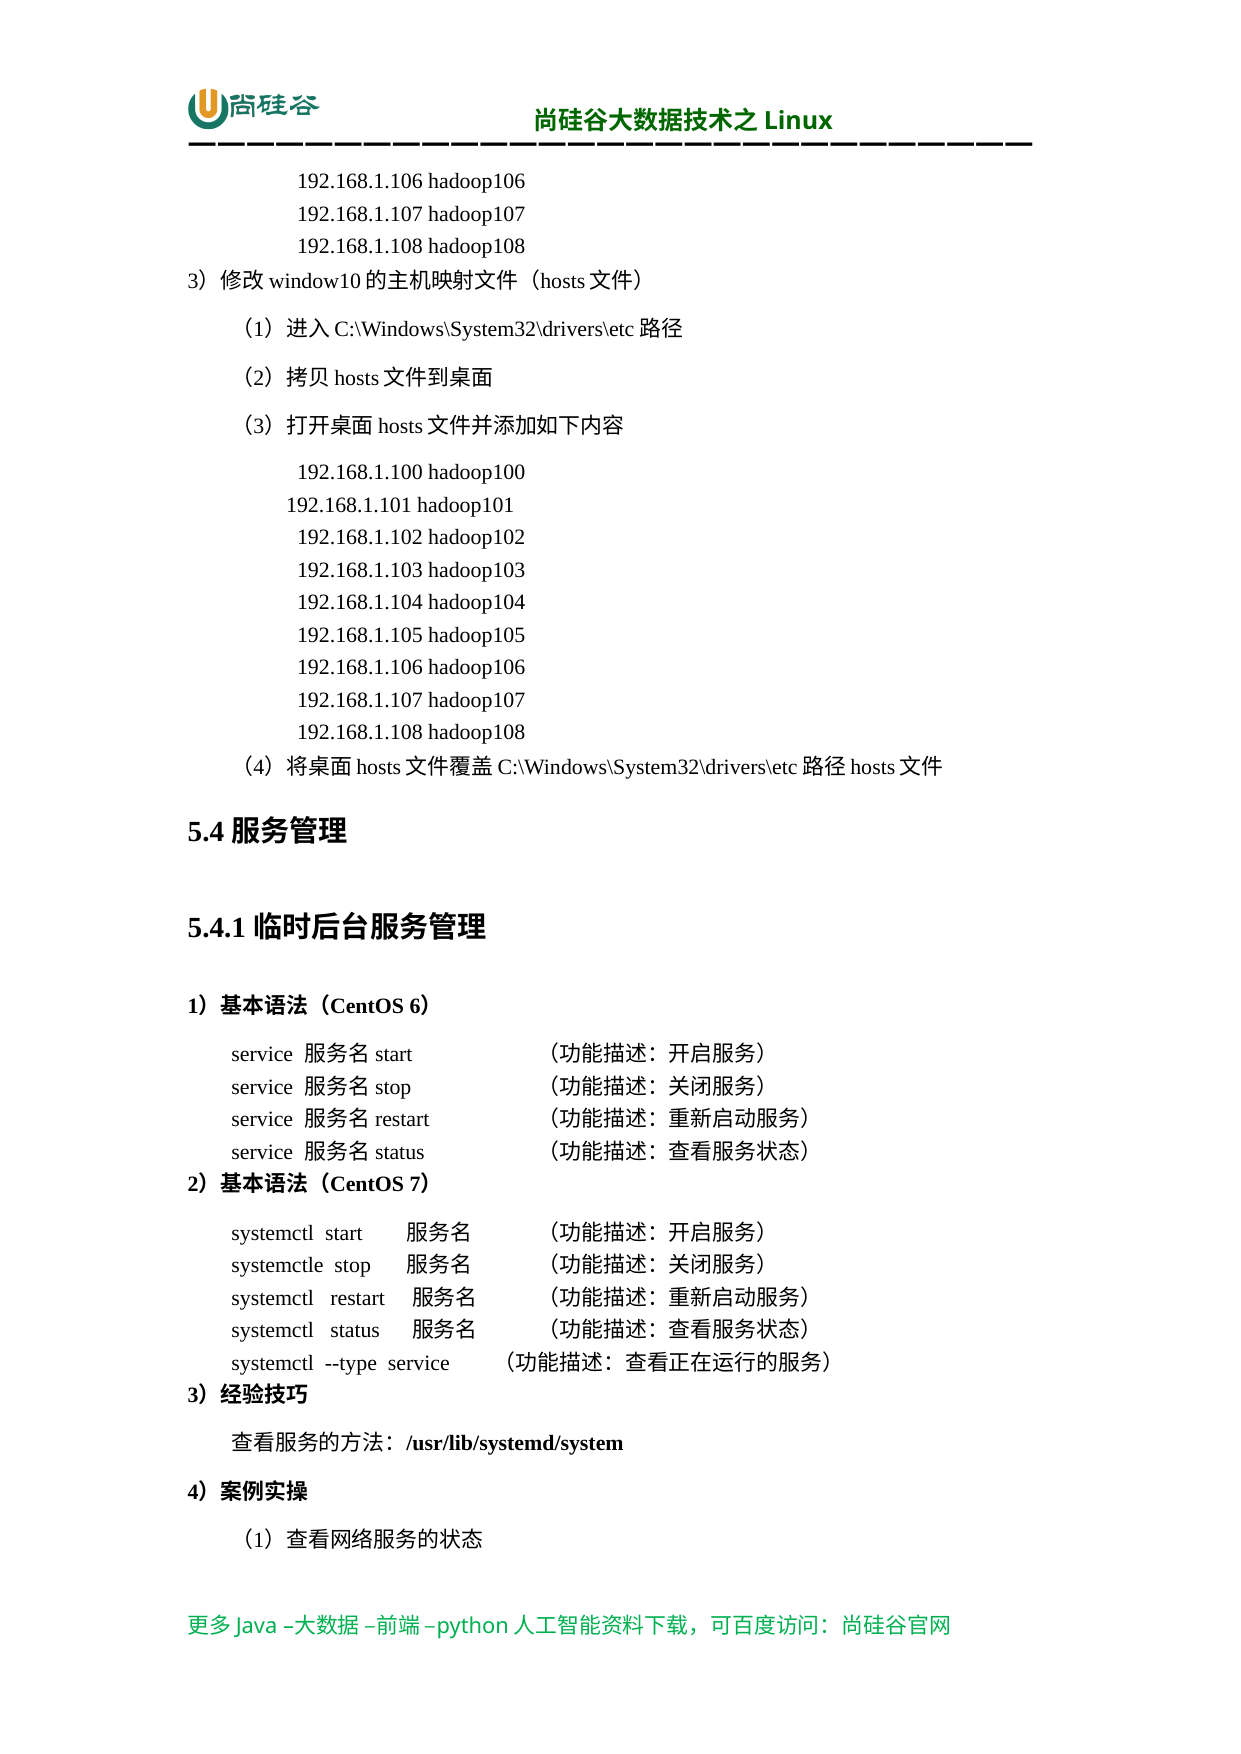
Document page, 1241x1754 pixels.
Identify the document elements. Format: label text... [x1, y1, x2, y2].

text 3）经验技巧 [187, 1377, 1053, 1409]
text systemctl status 服务名 （功能描述：查看服务状态） [231, 1312, 1053, 1344]
subtitle 5.4 服务管理 [187, 797, 1053, 862]
text （1）查看网络服务的状态 [231, 1522, 1053, 1554]
text 192.168.1.101 hadoop101 [253, 488, 1053, 521]
text 1）基本语法（CentOS 6） [187, 987, 1053, 1020]
text （2）拷贝hosts文件到桌面 [187, 359, 1053, 392]
text service 服务名 status （功能描述：查看服务状态） [187, 1133, 1053, 1166]
text 192.168.1.106 hadoop106 [297, 165, 1053, 197]
text 192.168.1.108 hadoop108 [297, 230, 1053, 262]
text 192.168.1.106 hadoop106 [297, 651, 1053, 683]
text 192.168.1.107 hadoop107 [297, 683, 1053, 716]
text service 服务名 stop （功能描述：关闭服务） [187, 1068, 1053, 1101]
text 查看服务的方法：/usr/lib/systemd/system [187, 1425, 1053, 1457]
text 4）案例实操 [187, 1473, 1053, 1506]
text systemctl restart 服务名 （功能描述：重新启动服务） [231, 1279, 1053, 1312]
text systemctl --type service （功能描述：查看正在运行的服务） [231, 1344, 1053, 1377]
text 192.168.1.108 hadoop108 [297, 716, 1053, 748]
text （4）将桌面hosts文件覆盖C:\Windows\System32\drivers\etc路径hosts文件 [187, 748, 1053, 781]
text systemctl start 服务名 （功能描述：开启服务） [187, 1214, 1053, 1247]
text （3）打开桌面hosts文件并添加如下内容 [187, 407, 1053, 440]
text 3）修改window10的主机映射文件（hosts文件） [187, 262, 1053, 295]
text 192.168.1.100 hadoop100 [275, 456, 1053, 488]
text service 服务名 start （功能描述：开启服务） [187, 1036, 1053, 1068]
picture [187, 88, 321, 130]
text 192.168.1.105 hadoop105 [297, 618, 1053, 651]
text 192.168.1.103 hadoop103 [297, 553, 1053, 586]
text 2）基本语法（CentOS 7） [187, 1166, 1053, 1198]
text 192.168.1.107 hadoop107 [297, 197, 1053, 230]
text （1）进入C:\Windows\System32\drivers\etc路径 [187, 311, 1053, 343]
text systemctle stop 服务名 （功能描述：关闭服务） [231, 1247, 1053, 1279]
text 192.168.1.102 hadoop102 [297, 521, 1053, 553]
subtitle 5.4.1 临时后台服务管理 [187, 892, 1053, 957]
text 192.168.1.104 hadoop104 [297, 586, 1053, 618]
text service 服务名 restart （功能描述：重新启动服务） [187, 1101, 1053, 1133]
